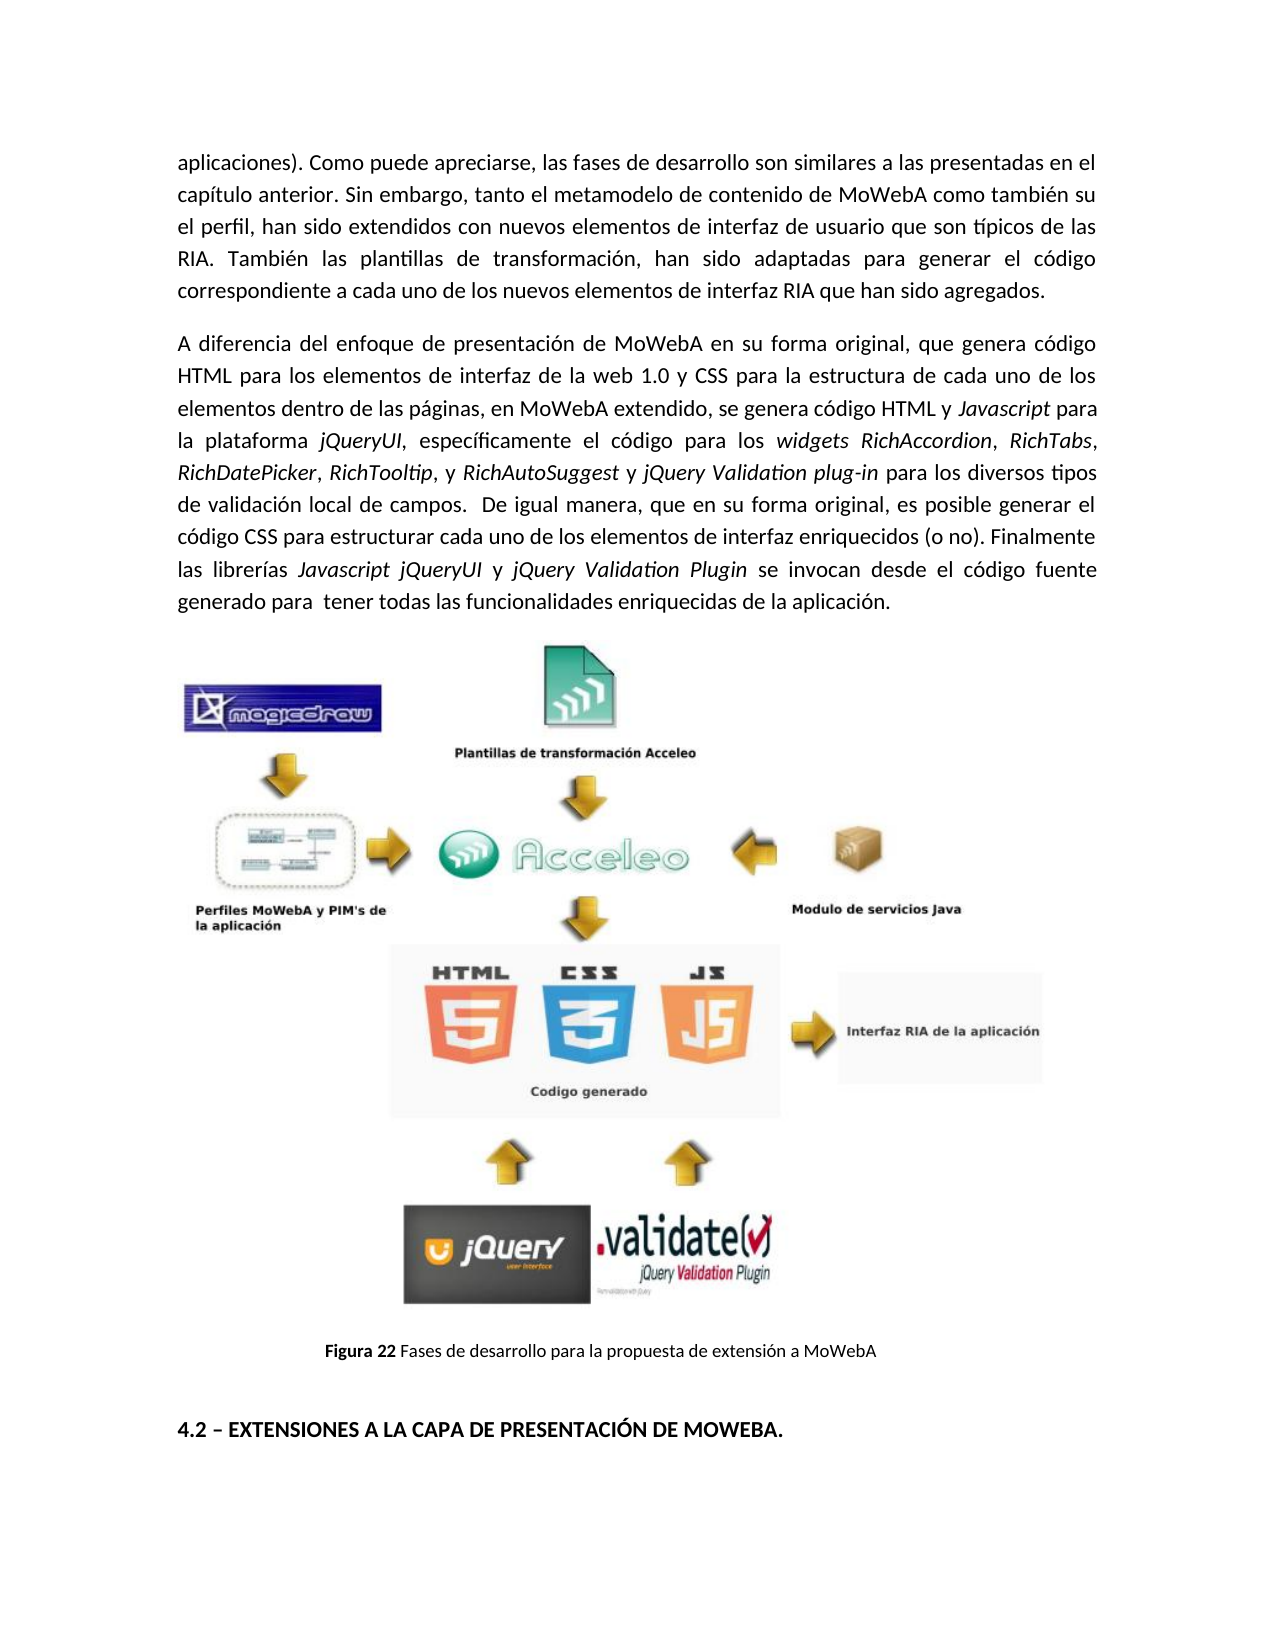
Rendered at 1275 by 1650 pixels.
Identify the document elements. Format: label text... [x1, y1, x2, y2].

picture [177, 640, 1063, 1314]
text 4.2 – Extensiones a la capa de presentación de MoWebA. [177, 1415, 1098, 1443]
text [177, 148, 1098, 304]
text A diferencia del enfoque de presentación de MoWebA en su forma original, que genera código HTML para los elementos de interfaz de la web 1.0 y CSS para la estructura de cada uno de los elementos dentro de las páginas, en MoWebA extendido, se genera código HTML y Javascript para la plataforma jQueryUI, específicamente el código para los widgets RichAccordion, RichTabs, RichDatePicker, RichTooltip, y RichAutoSuggest y jQuery Validation plug-in para los diversos tipos de validación local de campos. De igual manera, que en su forma original, es posible generar el código CSS para estructurar cada uno de los elementos de interfaz enriquecidos (o no). Finalmente las librerías Javascript jQueryUI y jQuery Validation Plugin se invocan desde el código fuente generado para tener todas las funcionalidades enriquecidas de la aplicación. [177, 329, 1098, 615]
